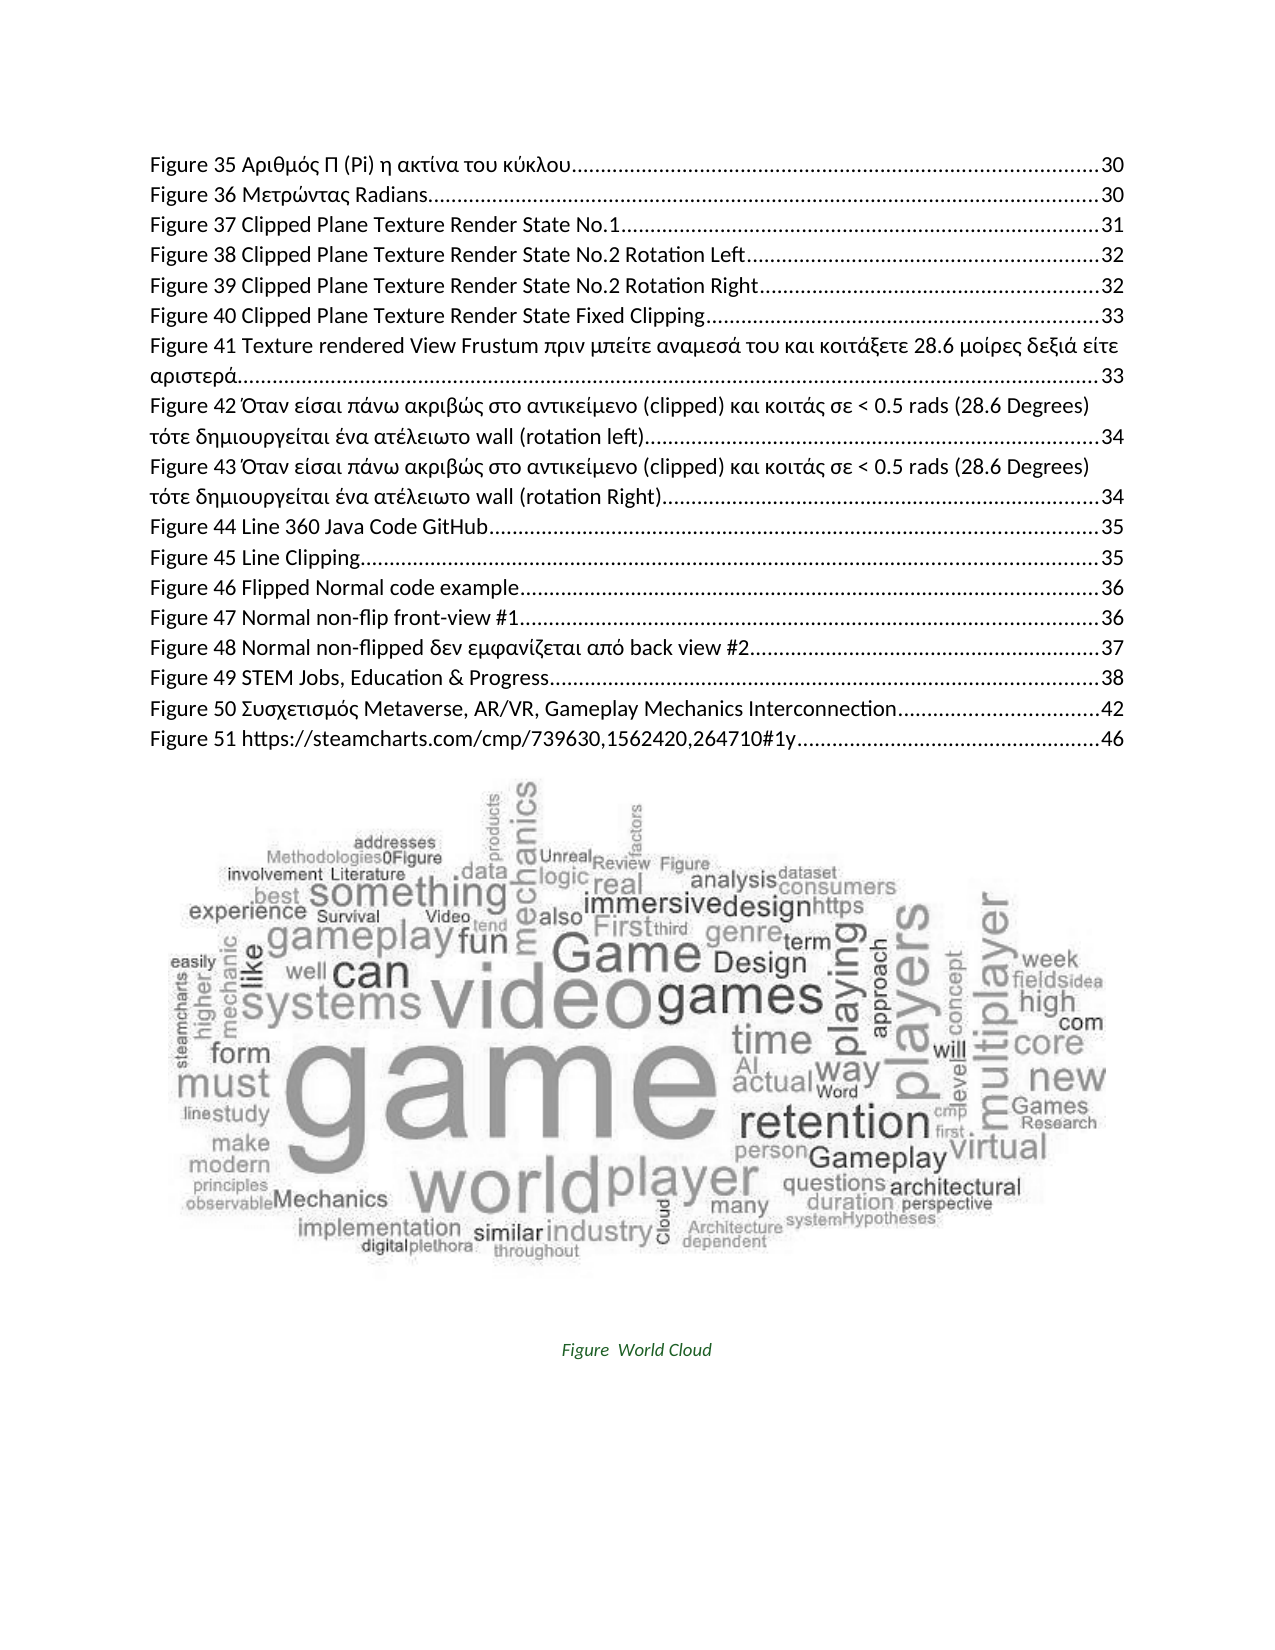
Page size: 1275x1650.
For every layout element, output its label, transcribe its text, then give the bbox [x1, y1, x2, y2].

text Figure 39 Clipped Plane Texture Render State No.2 Rotation Right 32 [150, 271, 1125, 299]
text Figure 38 Clipped Plane Texture Render State No.2 Rotation Left 32 [150, 241, 1125, 269]
text Figure 36 Μετρώντας Radians 30 [150, 180, 1125, 208]
text Figure 41 Texture rendered View Frustum πριν μπείτε αναμεσά του και κοιτάξετε 28.6 μοίρες δεξιά είτε αριστερά 33 [150, 331, 1125, 389]
text Figure 2 World Cloud [150, 1338, 1125, 1361]
text Figure 48 Normal non-flipped δεν εμφανίζεται από back view #2 37 [150, 633, 1125, 661]
text Figure 40 Clipped Plane Texture Render State Fixed Clipping 33 [150, 301, 1125, 329]
text Figure 46 Flipped Normal code example 36 [150, 573, 1125, 601]
text Figure 49 STEM Jobs, Education & Progress 38 [150, 663, 1125, 692]
text Figure 42 Όταν είσαι πάνω ακριβώς στο αντικείμενο (clipped) και κοιτάς σε < 0.5 rads (28.6 Degrees) τότε δημιουργείται ένα ατέλειωτο wall (rotation left) 34 [150, 392, 1125, 450]
text Figure 43 Όταν είσαι πάνω ακριβώς στο αντικείμενο (clipped) και κοιτάς σε < 0.5 rads (28.6 Degrees) τότε δημιουργείται ένα ατέλειωτο wall (rotation Right) 34 [150, 452, 1125, 510]
text Figure 51 https://steamcharts.com/cmp/739630,1562420,264710#1y 46 [150, 724, 1125, 752]
text Figure 50 Συσχετισμός Metaverse, AR/VR, Gameplay Mechanics Interconnection 42 [150, 694, 1125, 722]
text Figure 37 Clipped Plane Texture Render State No.1 31 [150, 210, 1125, 238]
text Figure 44 Line 360 Java Code GitHub 35 [150, 512, 1125, 541]
text Figure 47 Normal non-flip front-view #1 36 [150, 603, 1125, 631]
text Figure 35 Αριθμός Π (Pi) η ακτίνα του κύκλου 30 [150, 150, 1125, 178]
text Figure 45 Line Clipping 35 [150, 543, 1125, 571]
